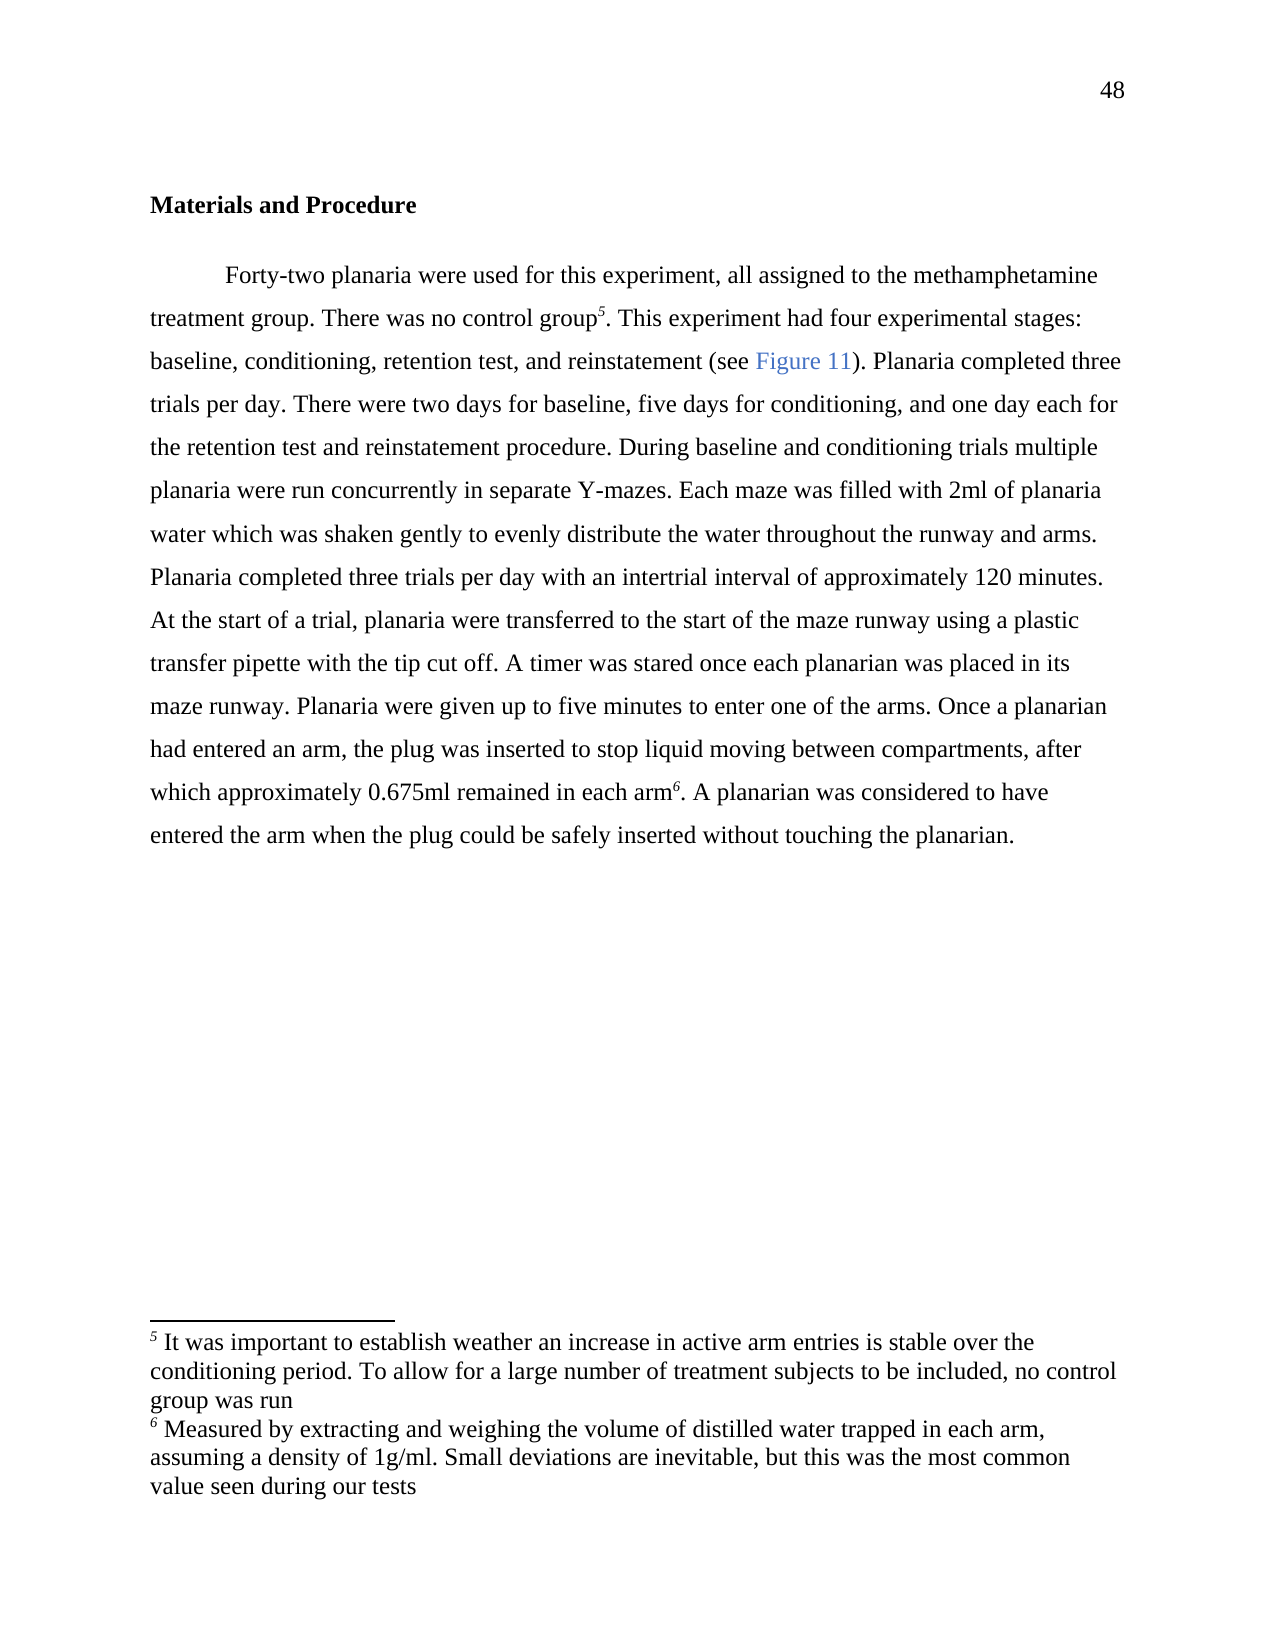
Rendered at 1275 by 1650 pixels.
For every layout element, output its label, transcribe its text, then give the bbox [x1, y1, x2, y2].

subtitle Materials and Procedure [150, 190, 1125, 219]
text Forty-two planaria were used for this experiment, all assigned to the methamphetamine treatment group. There was no control group. This experiment had four experimental stages: baseline, conditioning, retention test, and reinstatement (see Figure 11). Planaria completed three trials per day. There were two days for baseline, five days for conditioning, and one day each for the retention test and reinstatement procedure. During baseline and conditioning trials multiple planaria were run concurrently in separate Y-mazes. Each maze was filled with 2ml of planaria water which was shaken gently to evenly distribute the water throughout the runway and arms. Planaria completed three trials per day with an intertrial interval of approximately 120 minutes. At the start of a trial, planaria were transferred to the start of the maze runway using a plastic transfer pipette with the tip cut off. A timer was stared once each planarian was placed in its maze runway. Planaria were given up to five minutes to enter one of the arms. Once a planarian had entered an arm, the plug was inserted to stop liquid moving between compartments, after which approximately 0.675ml remained in each arm. A planarian was considered to have entered the arm when the plug could be safely inserted without touching the planarian. [150, 260, 1125, 849]
